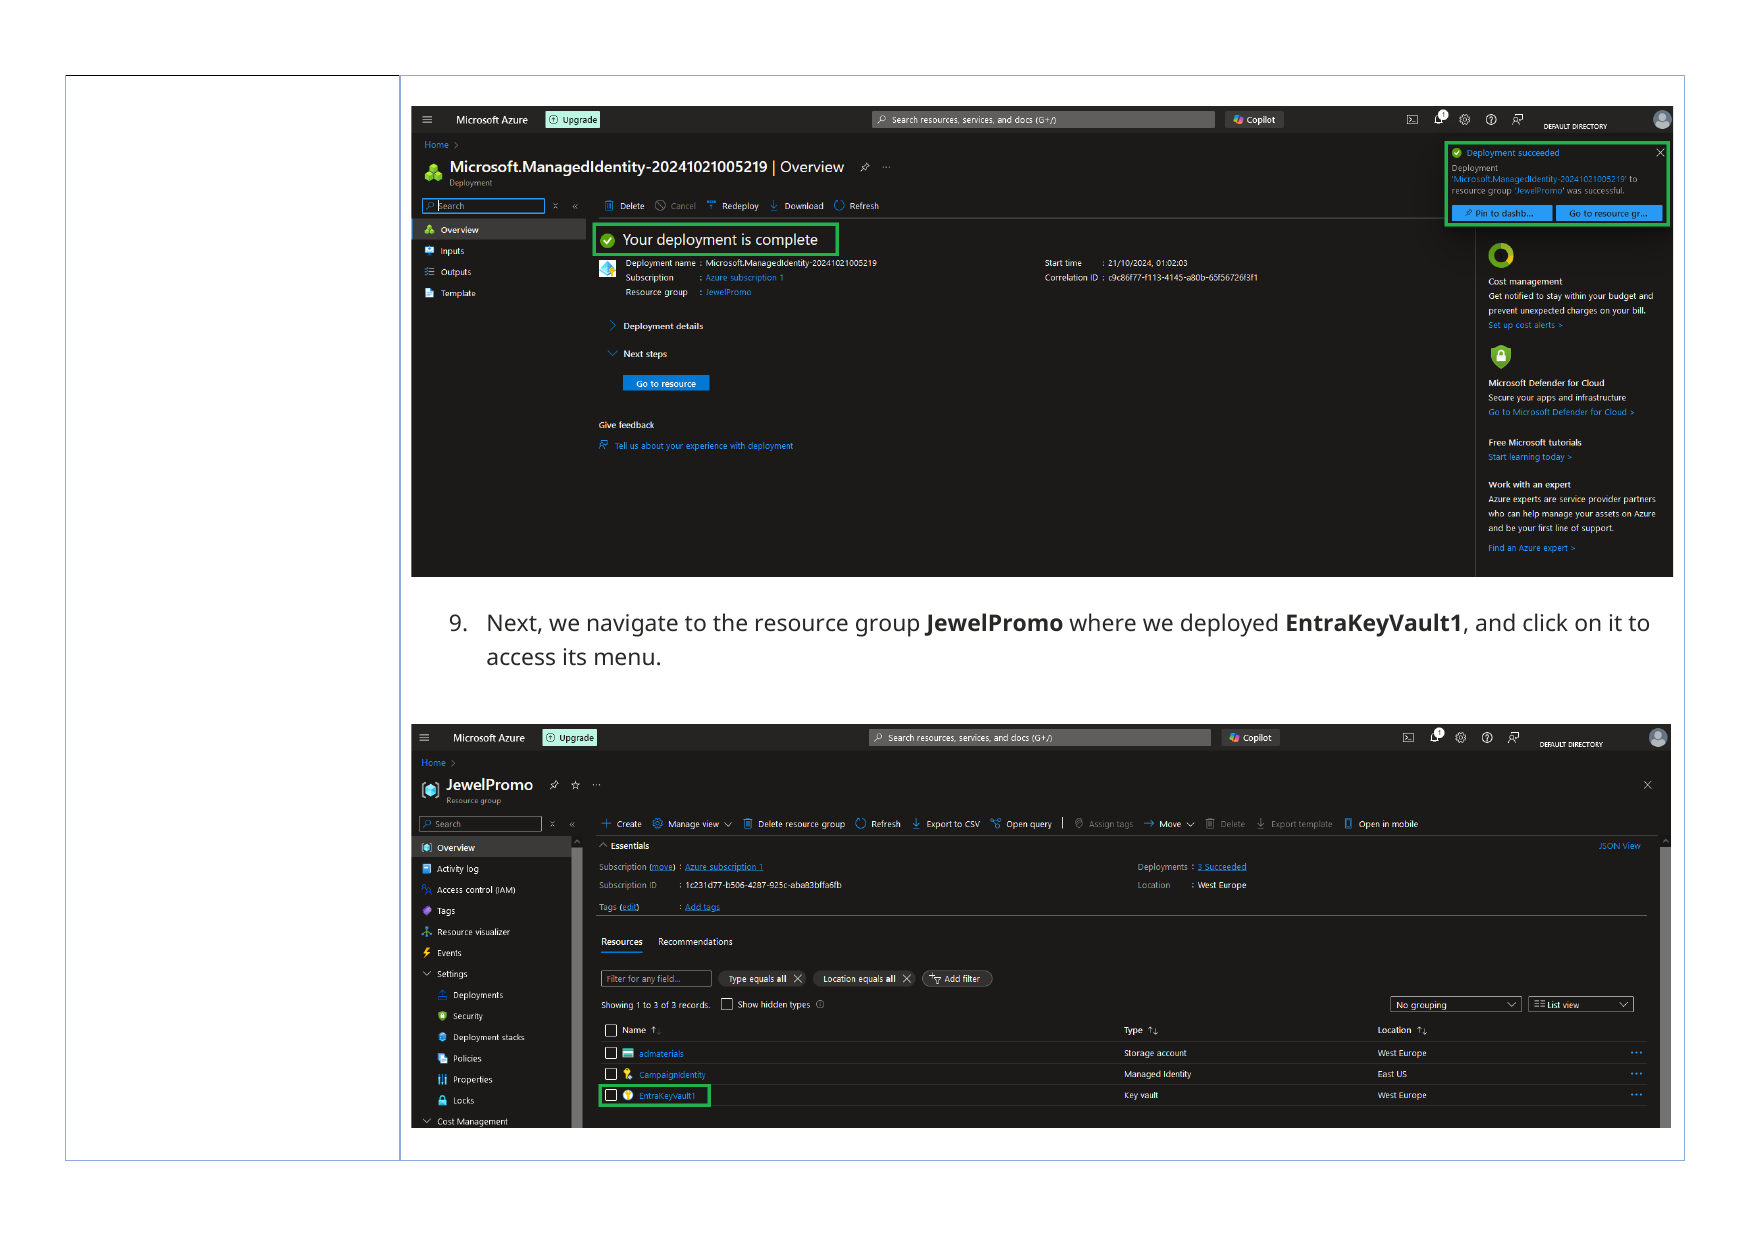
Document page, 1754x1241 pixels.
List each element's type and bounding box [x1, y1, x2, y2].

table_cell [401, 76, 1684, 1160]
picture [411, 106, 1674, 577]
picture [411, 724, 1671, 1128]
table_cell [66, 76, 399, 1160]
